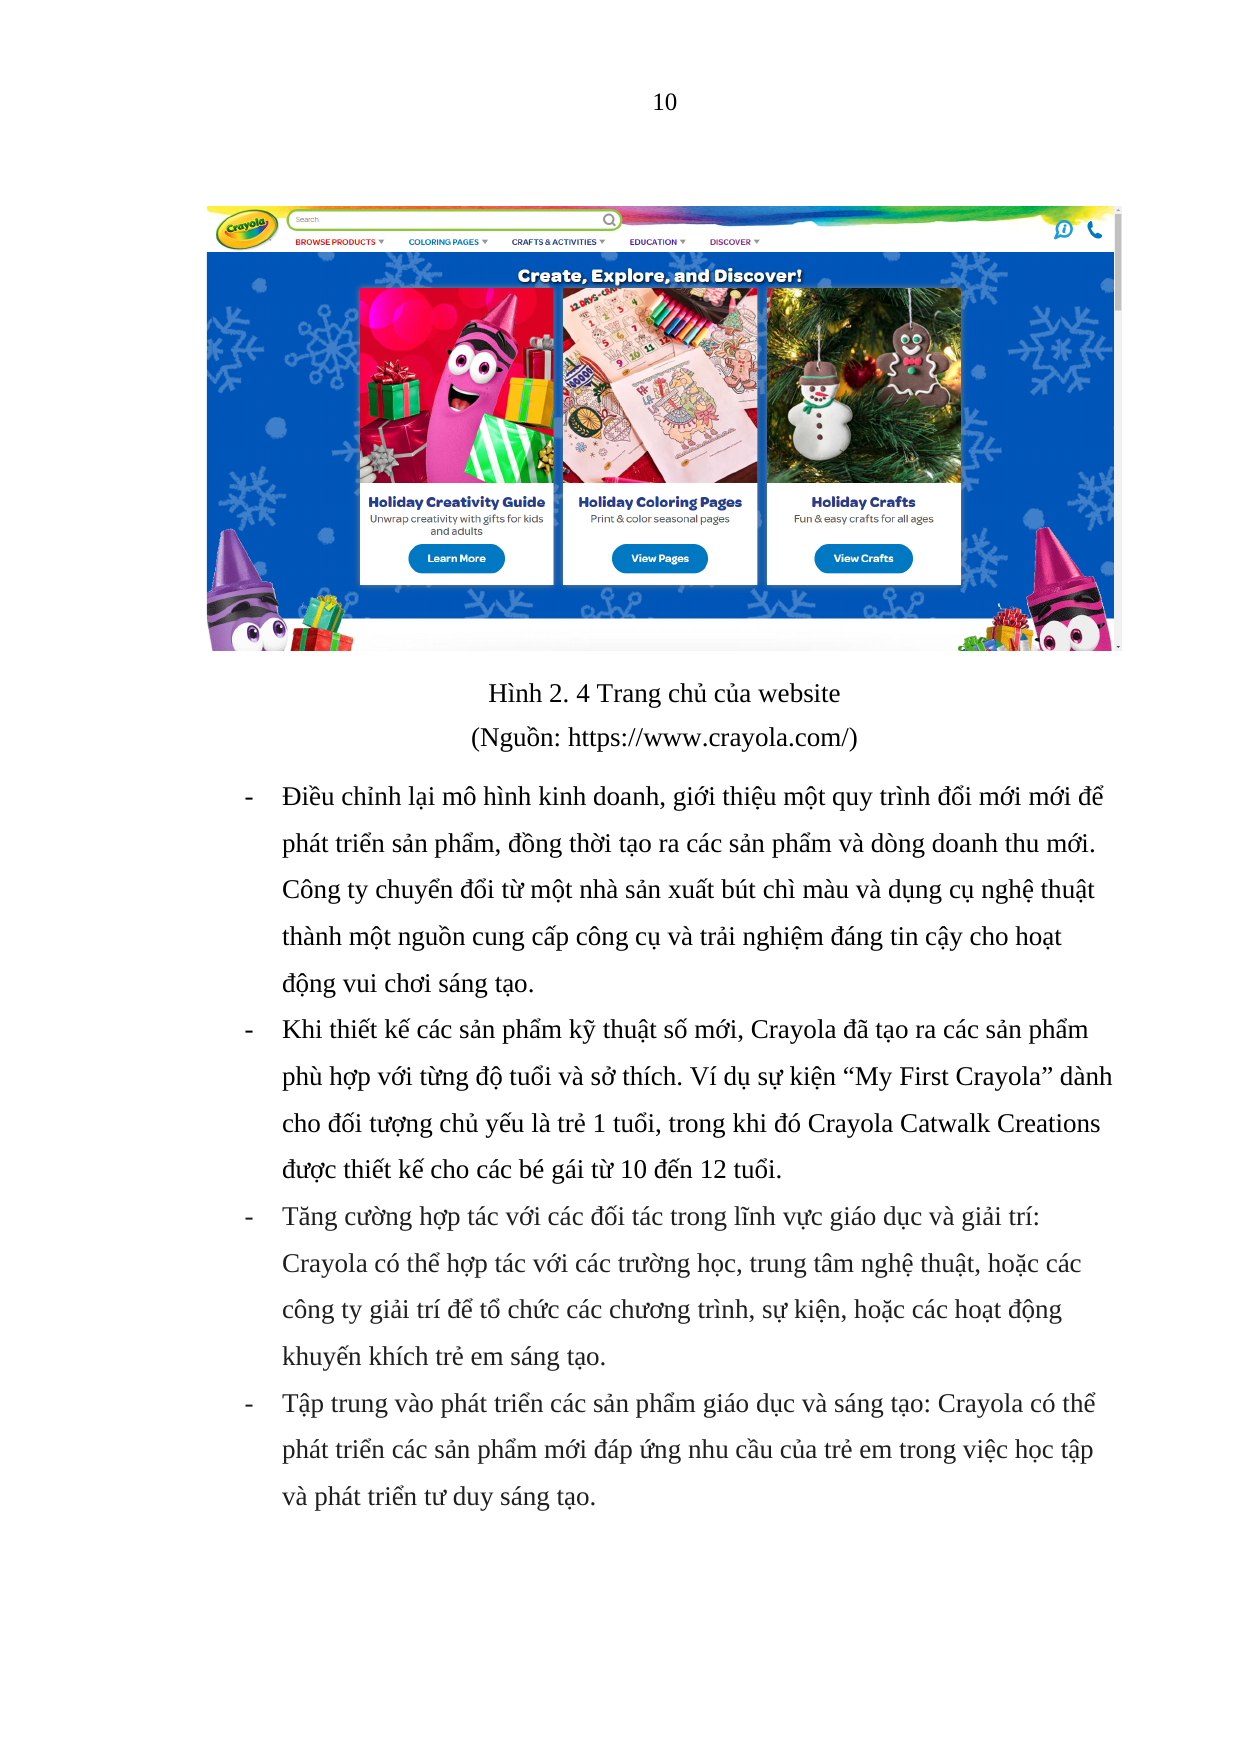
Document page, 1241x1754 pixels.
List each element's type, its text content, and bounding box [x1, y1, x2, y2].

list Tập trung vào phát triển các sản phẩm giáo dục và sáng tạo: Crayola có thể phát triển các sản phẩm mới đáp ứng nhu cầu của trẻ em trong việc học tập và phát triển tư duy sáng tạo. [244, 1387, 1122, 1511]
list Tăng cường hợp tác với các đối tác trong lĩnh vực giáo dục và giải trí: Crayola có thể hợp tác với các trường học, trung tâm nghệ thuật, hoặc các công ty giải trí để tổ chức các chương trình, sự kiện, hoặc các hoạt động khuyến khích trẻ em sáng tạo. [244, 1200, 1122, 1371]
picture [206, 206, 1122, 651]
list Điều chỉnh lại mô hình kinh doanh, giới thiệu một quy trình đổi mới mới để phát triển sản phẩm, đồng thời tạo ra các sản phẩm và dòng doanh thu mới. Công ty chuyển đổi từ một nhà sản xuất bút chì màu và dụng cụ nghệ thuật thành một nguồn cung cấp công cụ và trải nghiệm đáng tin cậy cho hoạt động vui chơi sáng tạo. [244, 780, 1122, 998]
list Khi thiết kế các sản phẩm kỹ thuật số mới, Crayola đã tạo ra các sản phẩm phù hợp với từng độ tuổi và sở thích. Ví dụ sự kiện “My First Crayola” dành cho đối tượng chủ yếu là trẻ 1 tuổi, trong khi đó Crayola Catwalk Creations được thiết kế cho các bé gái từ 10 đến 12 tuổi. [244, 1013, 1122, 1185]
text (Nguồn: https://www.crayola.com/) [207, 721, 1122, 752]
